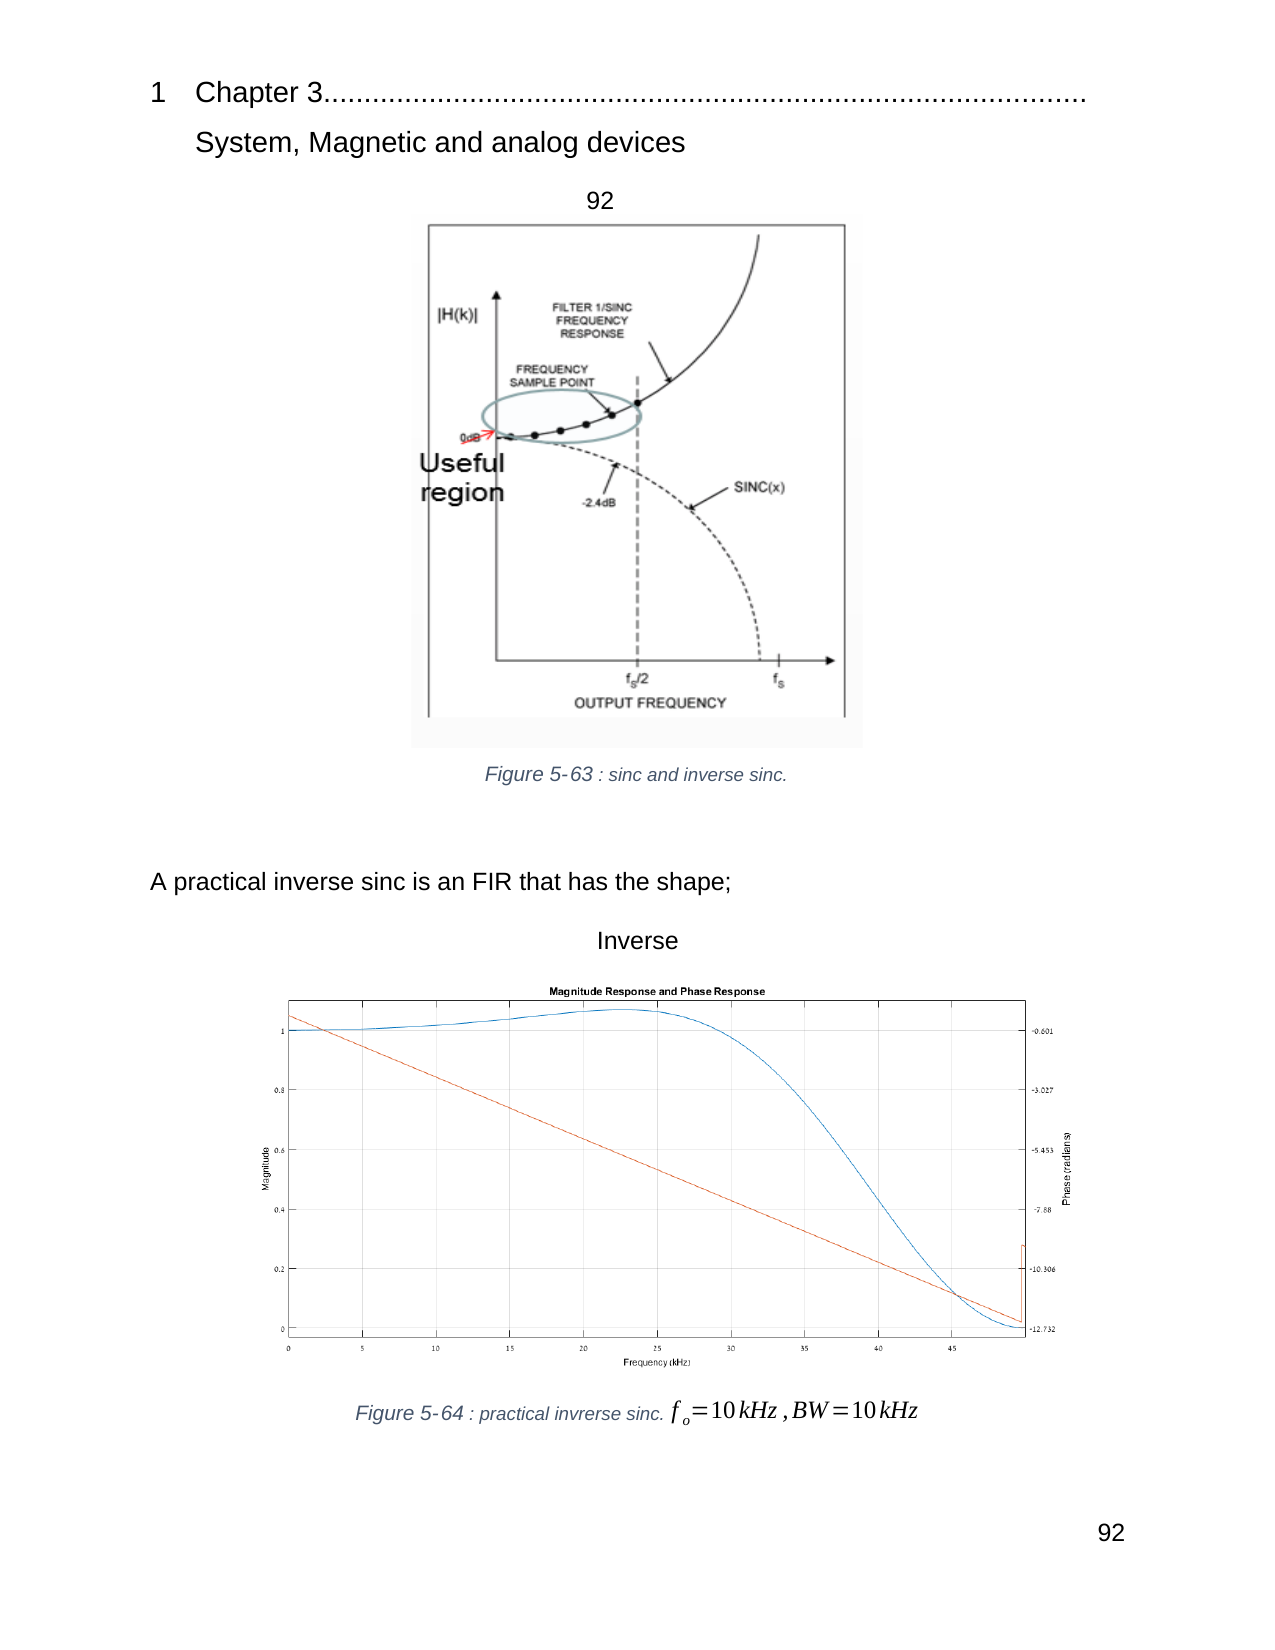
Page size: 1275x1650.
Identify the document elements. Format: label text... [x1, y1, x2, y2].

table_header [150, 215, 1124, 762]
picture [161, 969, 1125, 1383]
picture [411, 214, 863, 748]
text A practical inverse sinc is an FIR that has the shape; [150, 866, 1125, 895]
table_header Inverse [150, 926, 1125, 1397]
